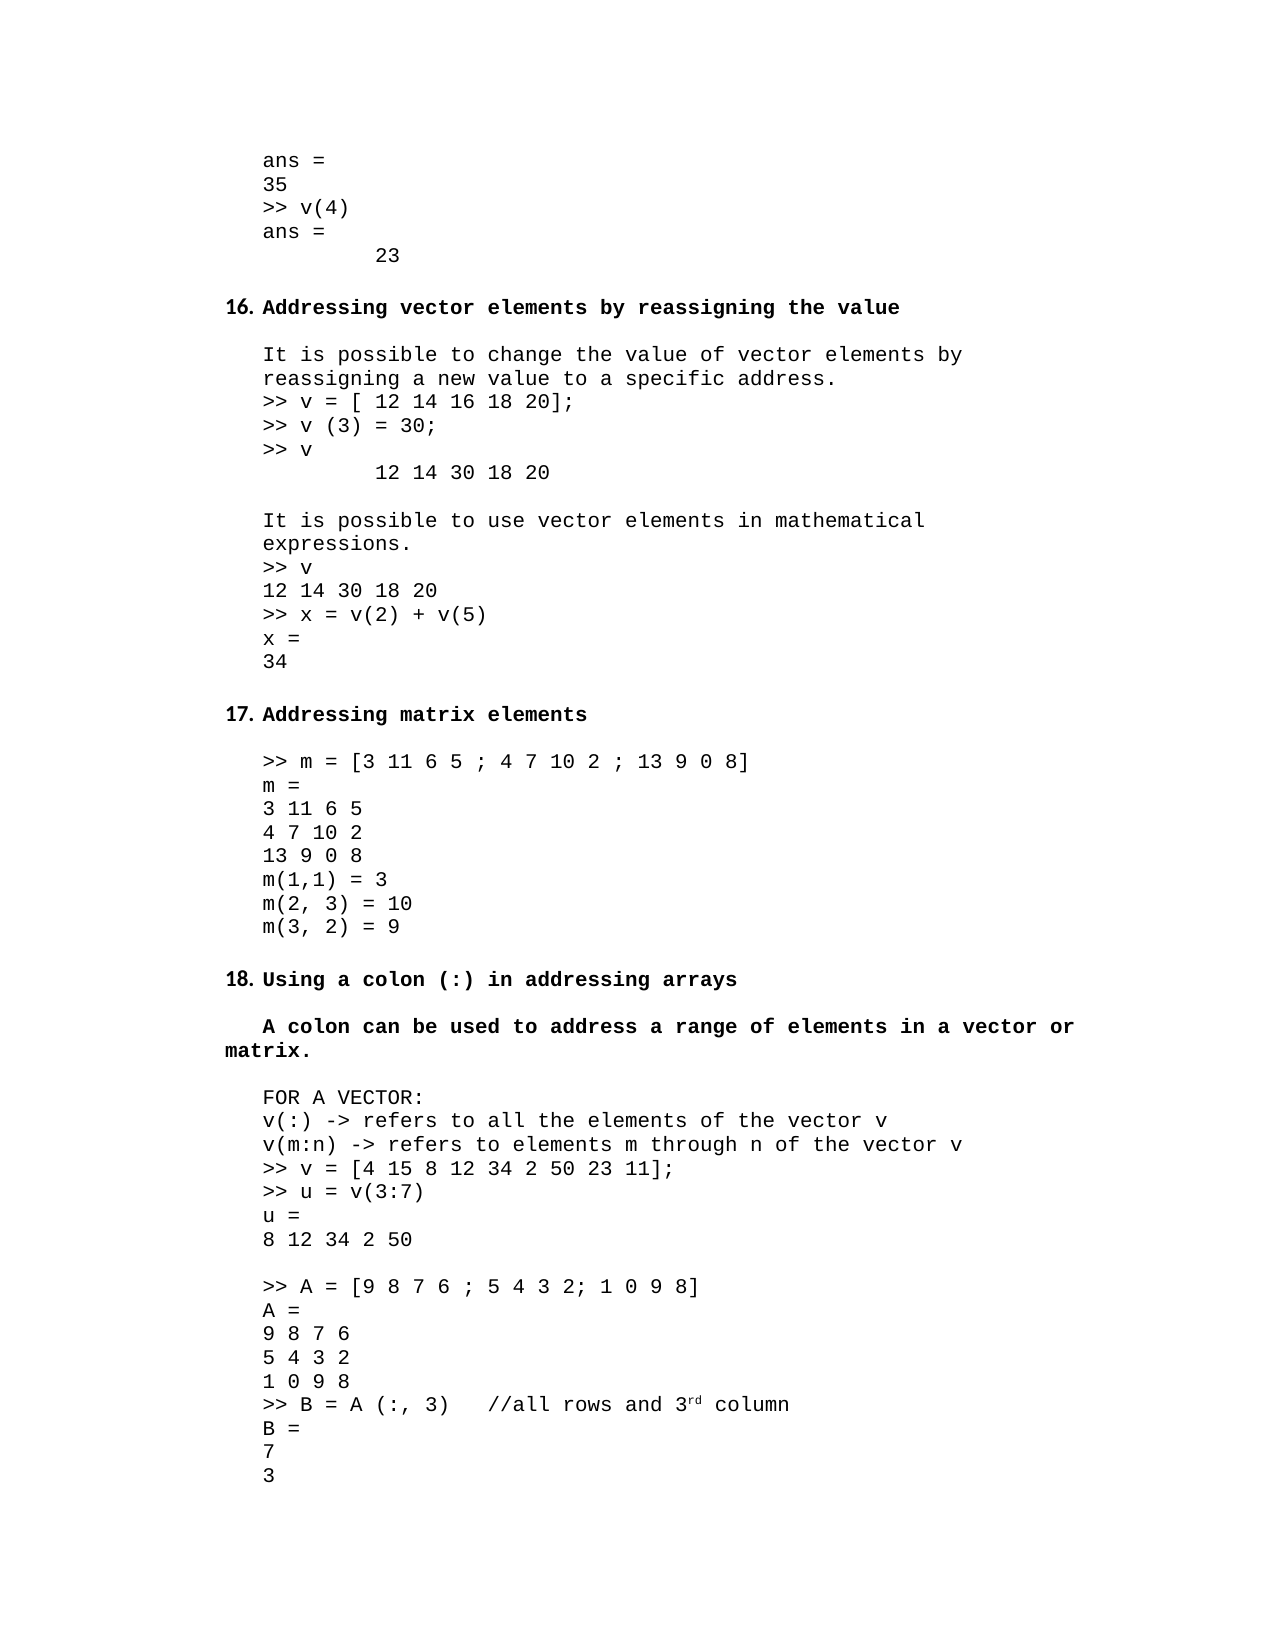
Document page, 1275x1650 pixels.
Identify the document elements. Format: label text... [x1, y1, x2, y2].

list Addressing vector elements by reassigning the value [225, 292, 1125, 320]
text m(1,1) = 3 [262, 869, 1125, 893]
text m(3, 2) = 9 [262, 916, 1125, 940]
text It is possible to use vector elements in mathematical [262, 509, 1125, 533]
text It is possible to change the value of vector elements by [262, 344, 1125, 368]
text m(2, 3) = 10 [262, 893, 1125, 916]
text reassigning a new value to a specific address. [262, 368, 1125, 391]
list 23 [375, 244, 1125, 268]
text FOR A VECTOR: [262, 1087, 1125, 1111]
text >> x = v(2) + v(5) [262, 604, 1125, 628]
text >> v [262, 439, 1125, 462]
text 7 [262, 1442, 1125, 1465]
text x = [262, 628, 1125, 651]
text 3 [262, 1465, 1125, 1489]
text v(m:n) -> refers to elements m through n of the vector v [262, 1134, 1125, 1158]
text 3 11 6 5 [262, 798, 1125, 822]
text >> v [262, 557, 1125, 581]
text u = [262, 1205, 1125, 1229]
text 4 7 10 2 [262, 822, 1125, 846]
text 34 [262, 651, 1125, 675]
text >> v (3) = 30; [262, 415, 1125, 439]
text expressions. [262, 533, 1125, 557]
text 12 14 30 18 20 [262, 581, 1125, 604]
text A colon can be used to address a range of elements in a vector or matrix. [225, 1016, 1125, 1063]
text 9 8 7 6 [262, 1323, 1125, 1347]
text >> v(4) [262, 197, 1125, 221]
text B = [262, 1418, 1125, 1442]
text ans = [262, 150, 1125, 174]
text ans = [262, 221, 1125, 244]
text 12 14 30 18 20 [375, 462, 1125, 486]
text m = [262, 774, 1125, 798]
text >> v = [ 12 14 16 18 20]; [262, 391, 1125, 415]
text v(:) -> refers to all the elements of the vector v [262, 1111, 1125, 1134]
text >> A = [9 8 7 6 ; 5 4 3 2; 1 0 9 8] [262, 1276, 1125, 1300]
text 5 4 3 2 [262, 1347, 1125, 1371]
text A = [262, 1300, 1125, 1323]
text >> v = [4 15 8 12 34 2 50 23 11]; [262, 1158, 1125, 1181]
text >> m = [3 11 6 5 ; 4 7 10 2 ; 13 9 0 8] [262, 751, 1125, 774]
list Using a colon (:) in addressing arrays [225, 964, 1125, 992]
list Addressing matrix elements [225, 699, 1125, 727]
text 1 0 9 8 [262, 1371, 1125, 1394]
text 8 12 34 2 50 [262, 1229, 1125, 1252]
text >> B = A (:, 3) //all rows and 3rd column [262, 1394, 1125, 1418]
text >> u = v(3:7) [262, 1181, 1125, 1205]
text 13 9 0 8 [262, 846, 1125, 869]
text 35 [262, 174, 1125, 197]
